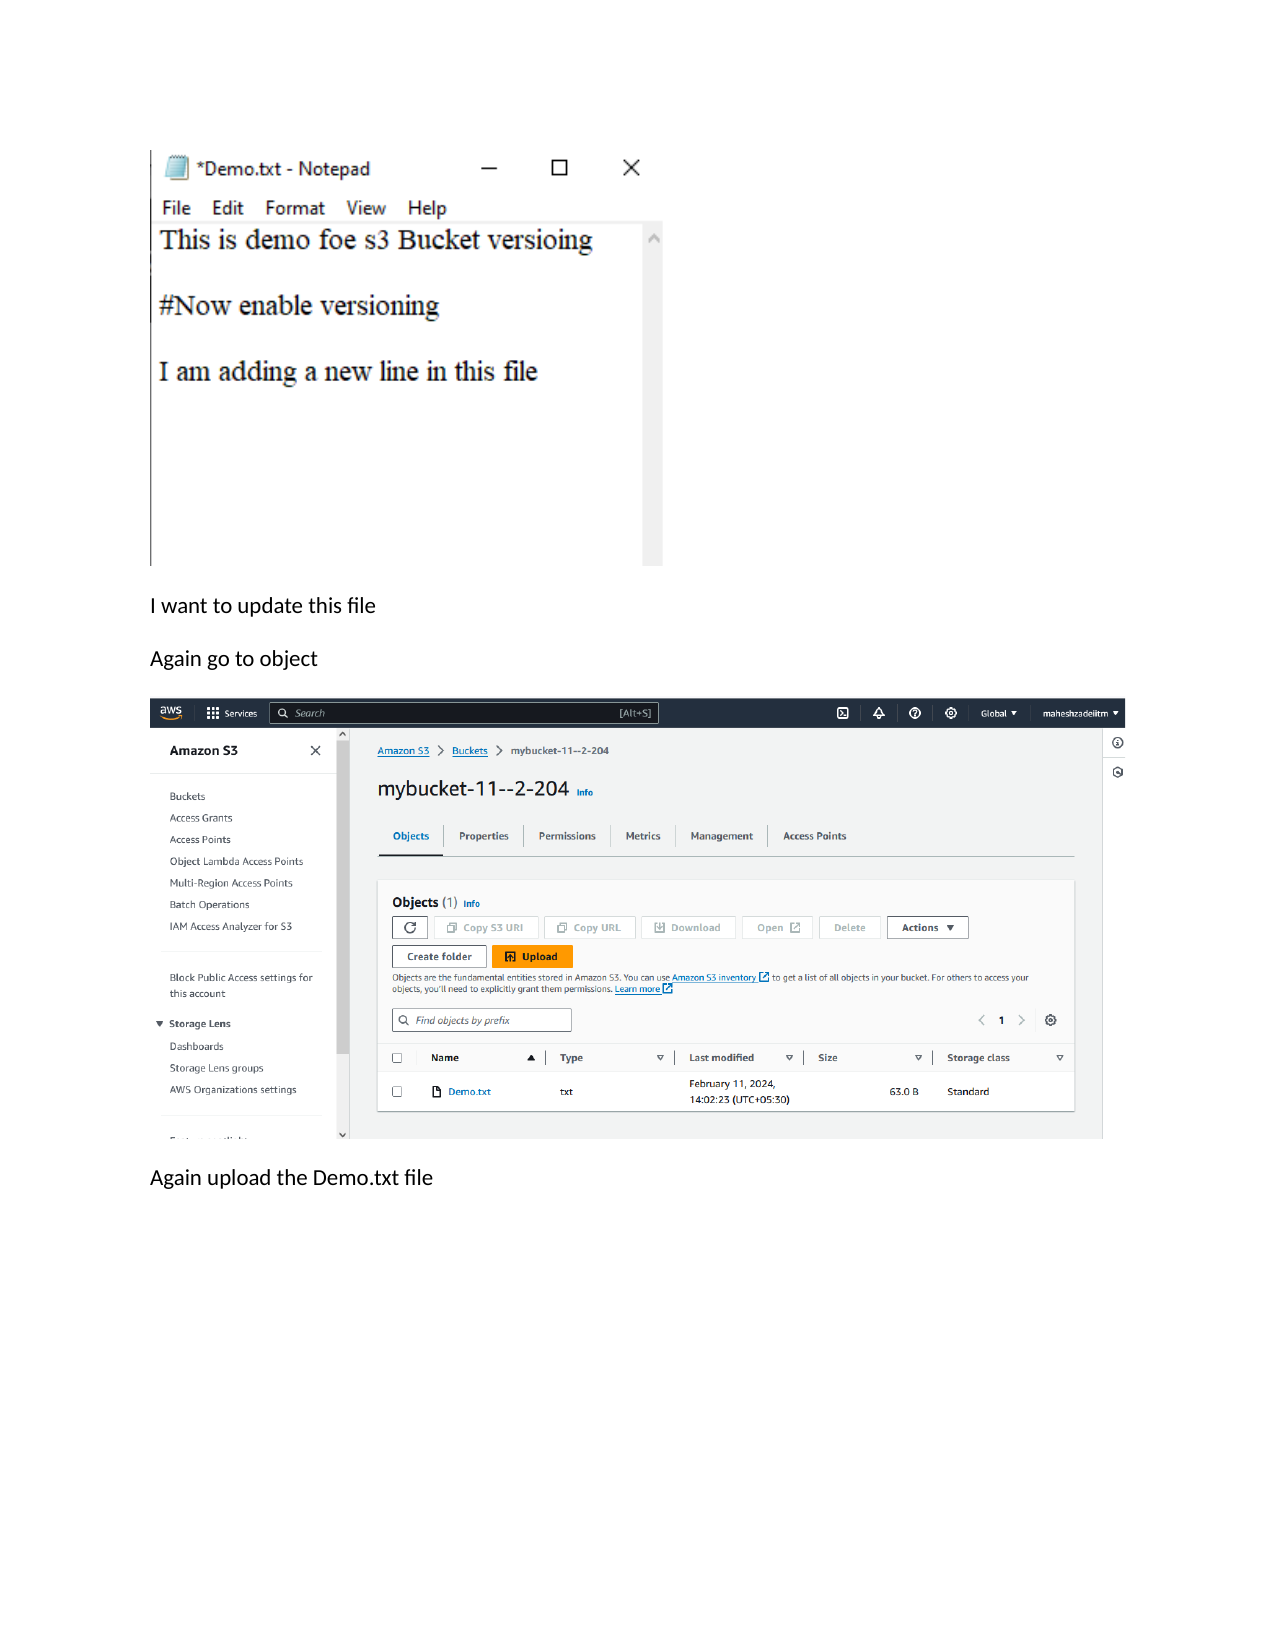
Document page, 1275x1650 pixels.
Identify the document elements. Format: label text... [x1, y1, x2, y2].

text I want to update this file [150, 591, 1125, 619]
text Again upload the Demo.txt file [150, 1163, 1125, 1192]
picture [150, 150, 663, 566]
picture [150, 696, 1125, 1139]
text Again go to object [150, 644, 1125, 672]
